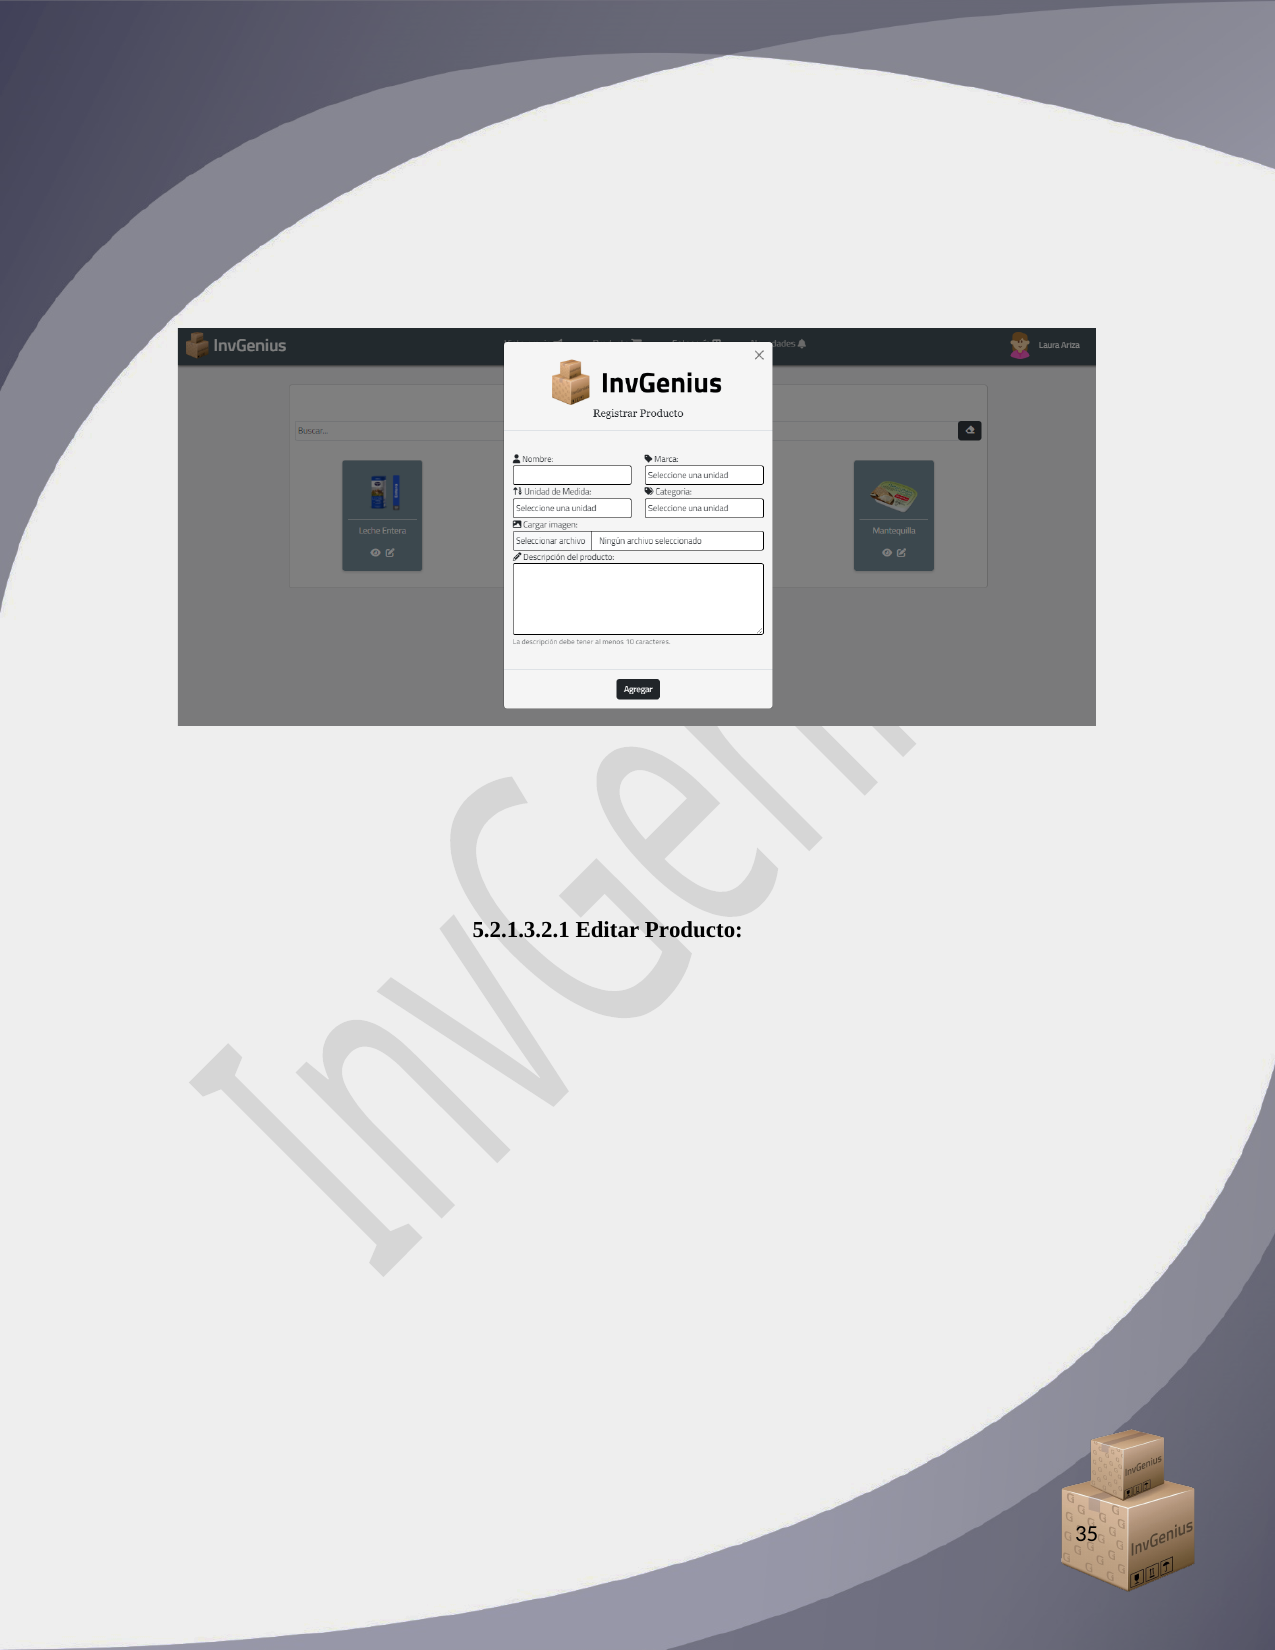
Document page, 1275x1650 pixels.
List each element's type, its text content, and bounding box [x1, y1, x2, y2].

text 5.2.1.3.2.1 Editar Producto: [251, 917, 1098, 943]
picture [0, 0, 1275, 1650]
